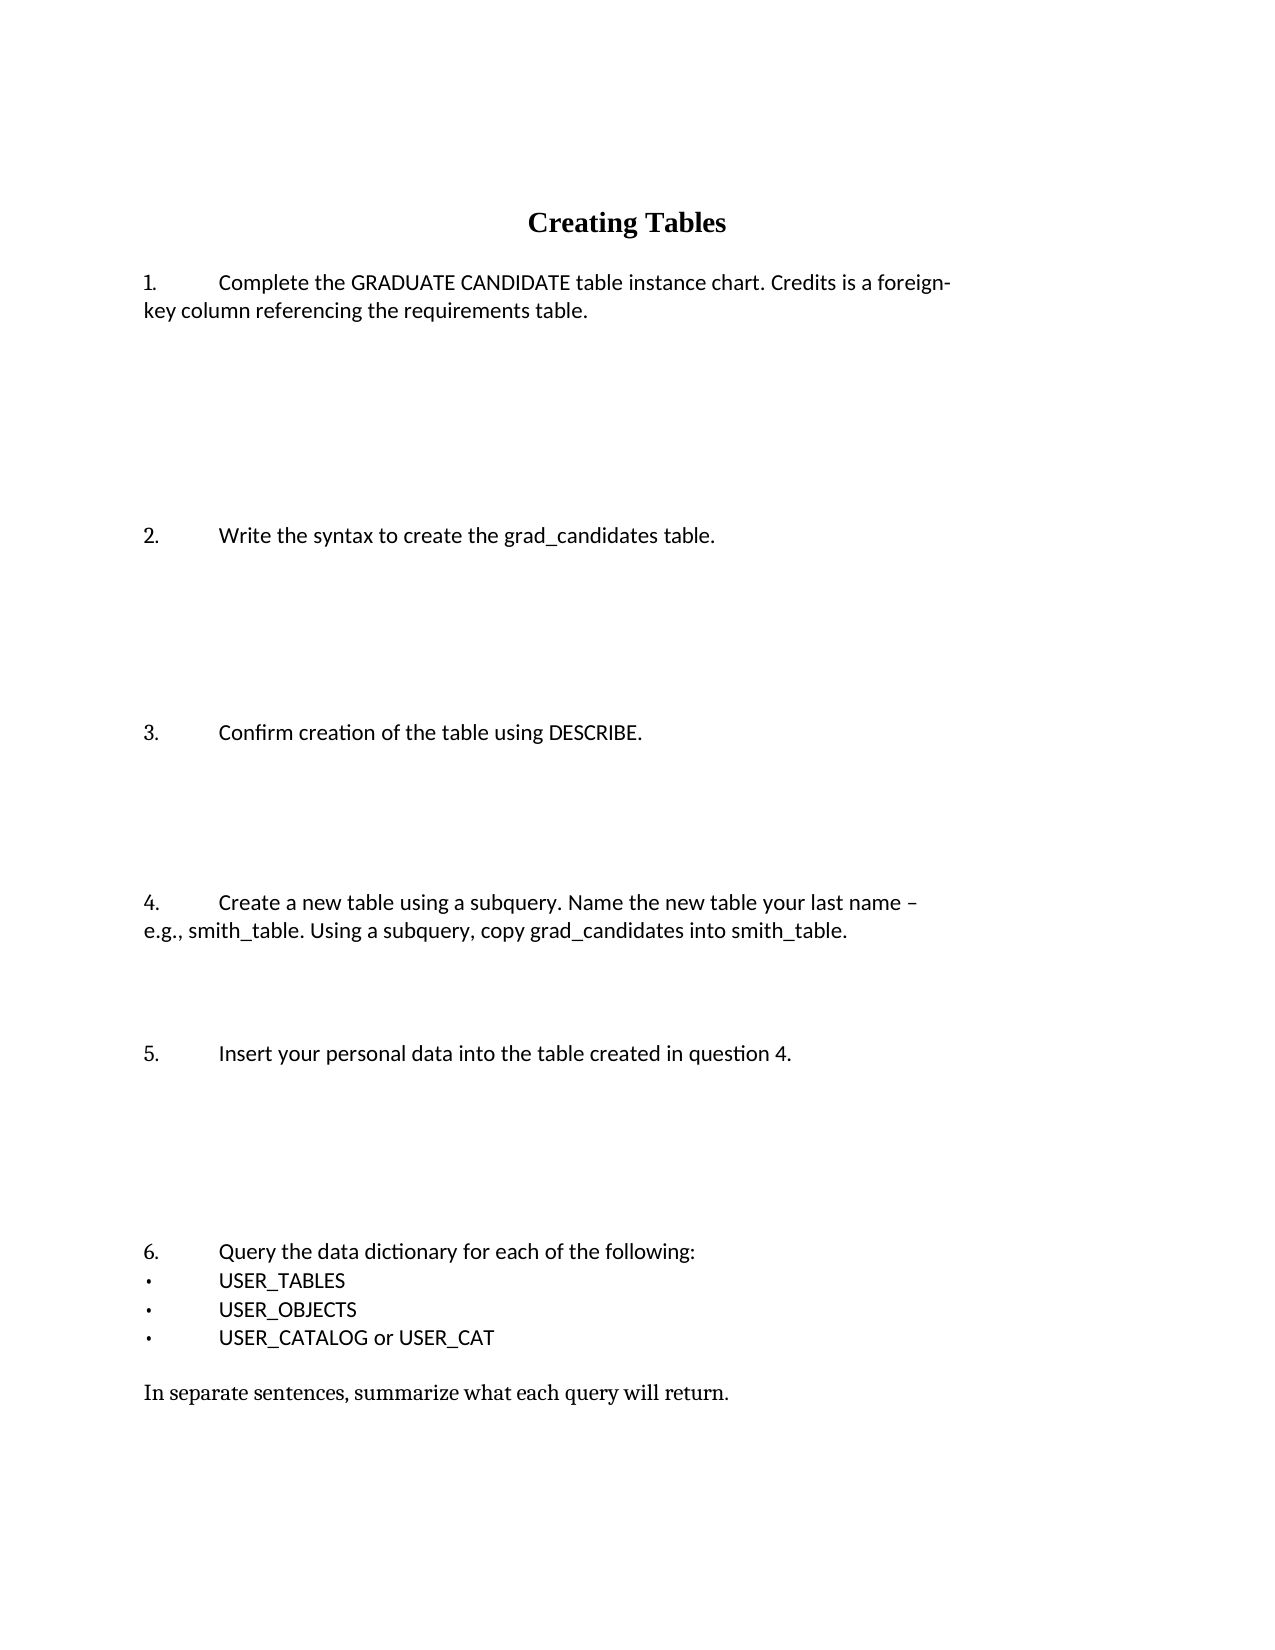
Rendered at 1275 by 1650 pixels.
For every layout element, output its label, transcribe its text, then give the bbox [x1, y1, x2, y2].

list Insert your personal data into the table created in question 4. [144, 1039, 1275, 1067]
subtitle Creating Tables [115, 206, 1139, 239]
list USER_OBJECTS [144, 1295, 1275, 1323]
list Query the data dictionary for each of the following: [144, 1237, 1275, 1265]
list USER_CATALOG or USER_CAT [144, 1323, 1275, 1352]
text In separate sentences, summarize what each query will return. [144, 1379, 1275, 1406]
list Confirm creation of the table using DESCRIBE. [144, 718, 1275, 746]
list Write the syntax to create the grad_candidates table. [144, 521, 1275, 549]
list Complete the GRADUATE CANDIDATE table instance chart. Credits is a foreign-key column referencing the requirements table. [144, 268, 983, 324]
list Create a new table using a subquery. Name the new table your last name – e.g., smith_table. Using a subquery, copy grad_candidates into smith_table. [144, 888, 962, 944]
list USER_TABLES [144, 1266, 1275, 1294]
